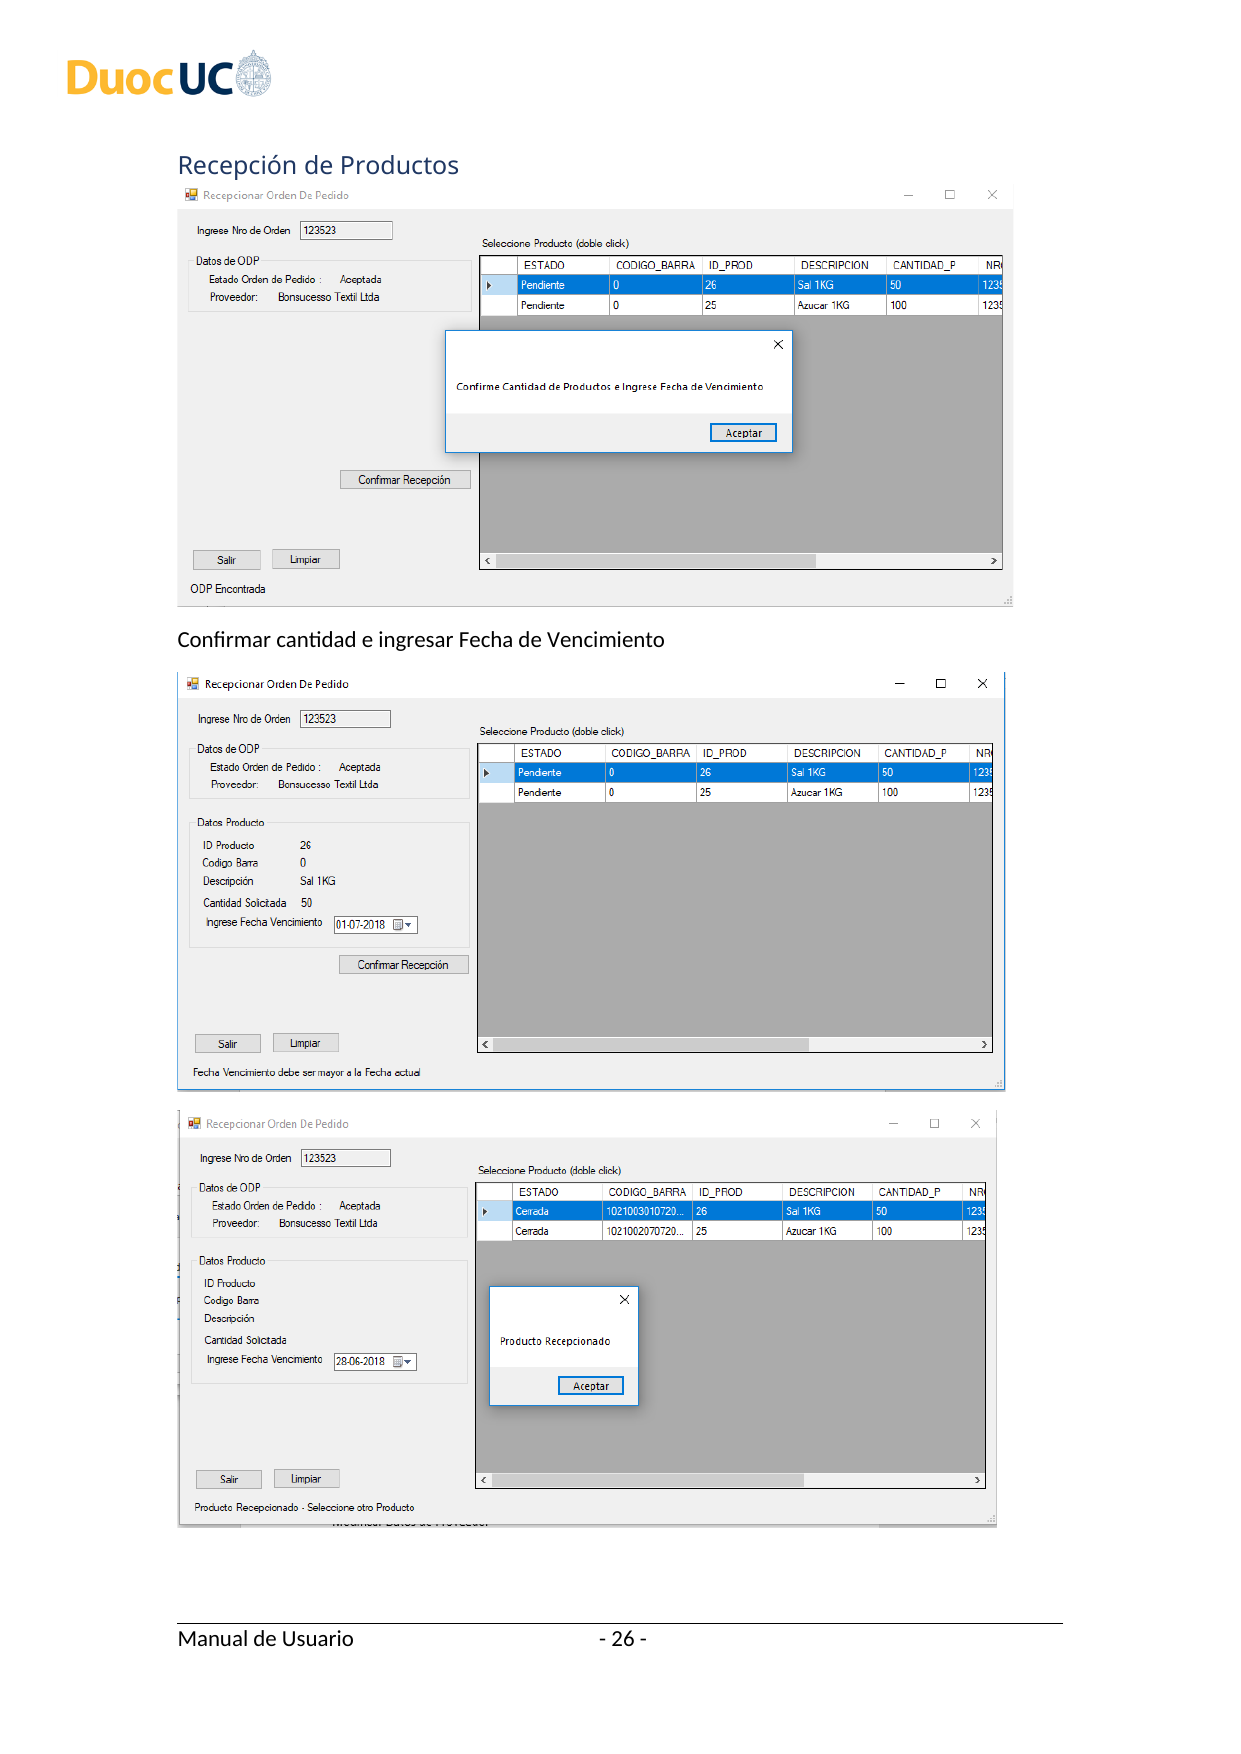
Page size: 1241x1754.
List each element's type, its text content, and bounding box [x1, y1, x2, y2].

picture [177, 184, 1014, 607]
subtitle Recepción de Productos [177, 148, 1063, 182]
text Confirmar cantidad e ingresar Fecha de Vencimiento [177, 625, 1063, 653]
picture [57, 45, 278, 101]
picture [177, 1110, 997, 1528]
picture [177, 672, 1006, 1092]
